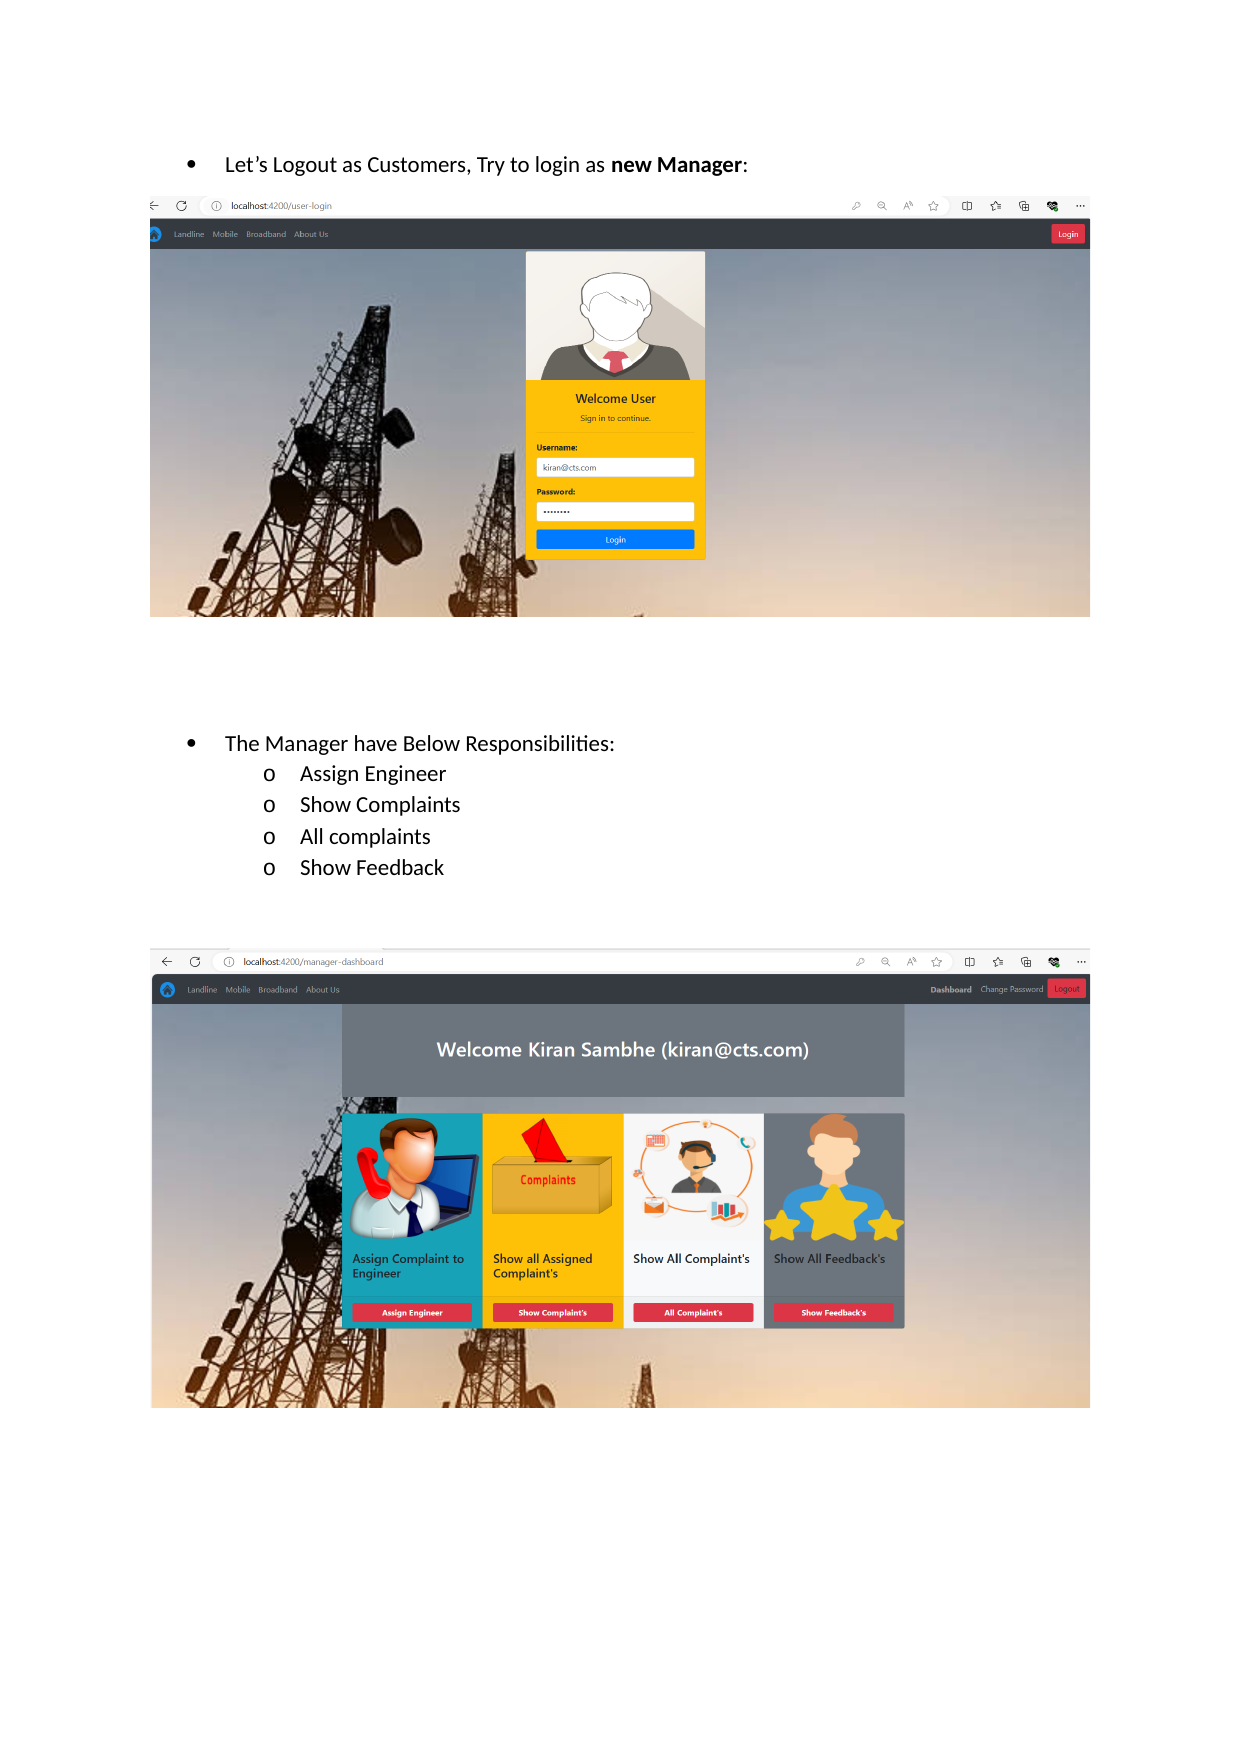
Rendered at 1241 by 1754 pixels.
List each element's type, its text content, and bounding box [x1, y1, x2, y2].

list Show Complaints [262, 790, 1090, 819]
list All complaints [262, 822, 1090, 851]
list The Manager have Below Responsibilities: [187, 729, 1090, 757]
picture [150, 948, 1091, 1408]
picture [150, 196, 1091, 617]
list Show Feedback [262, 853, 1090, 882]
list Let’s Logout as Customers, Try to login as new Manager: [187, 150, 1090, 178]
list Assign Engineer [262, 759, 1090, 788]
